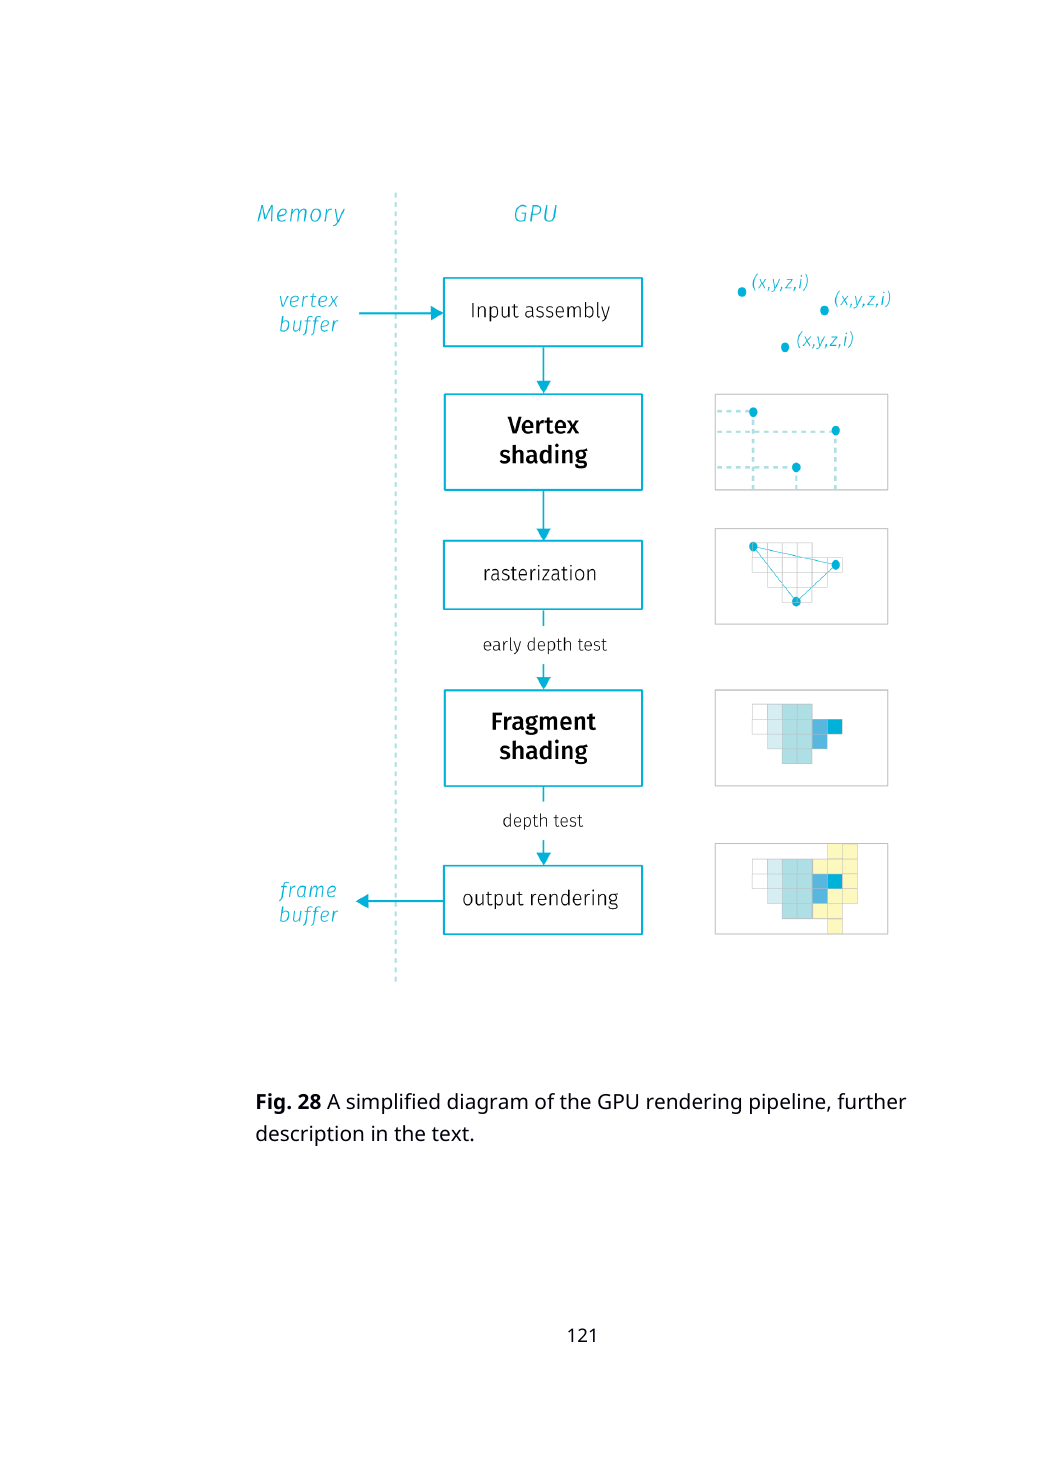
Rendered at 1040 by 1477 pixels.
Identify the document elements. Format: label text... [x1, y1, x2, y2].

picture [200, 150, 964, 1026]
text Fig. 28 A simplified diagram of the GPU rendering pipeline, further description in the text. [255, 1087, 910, 1148]
